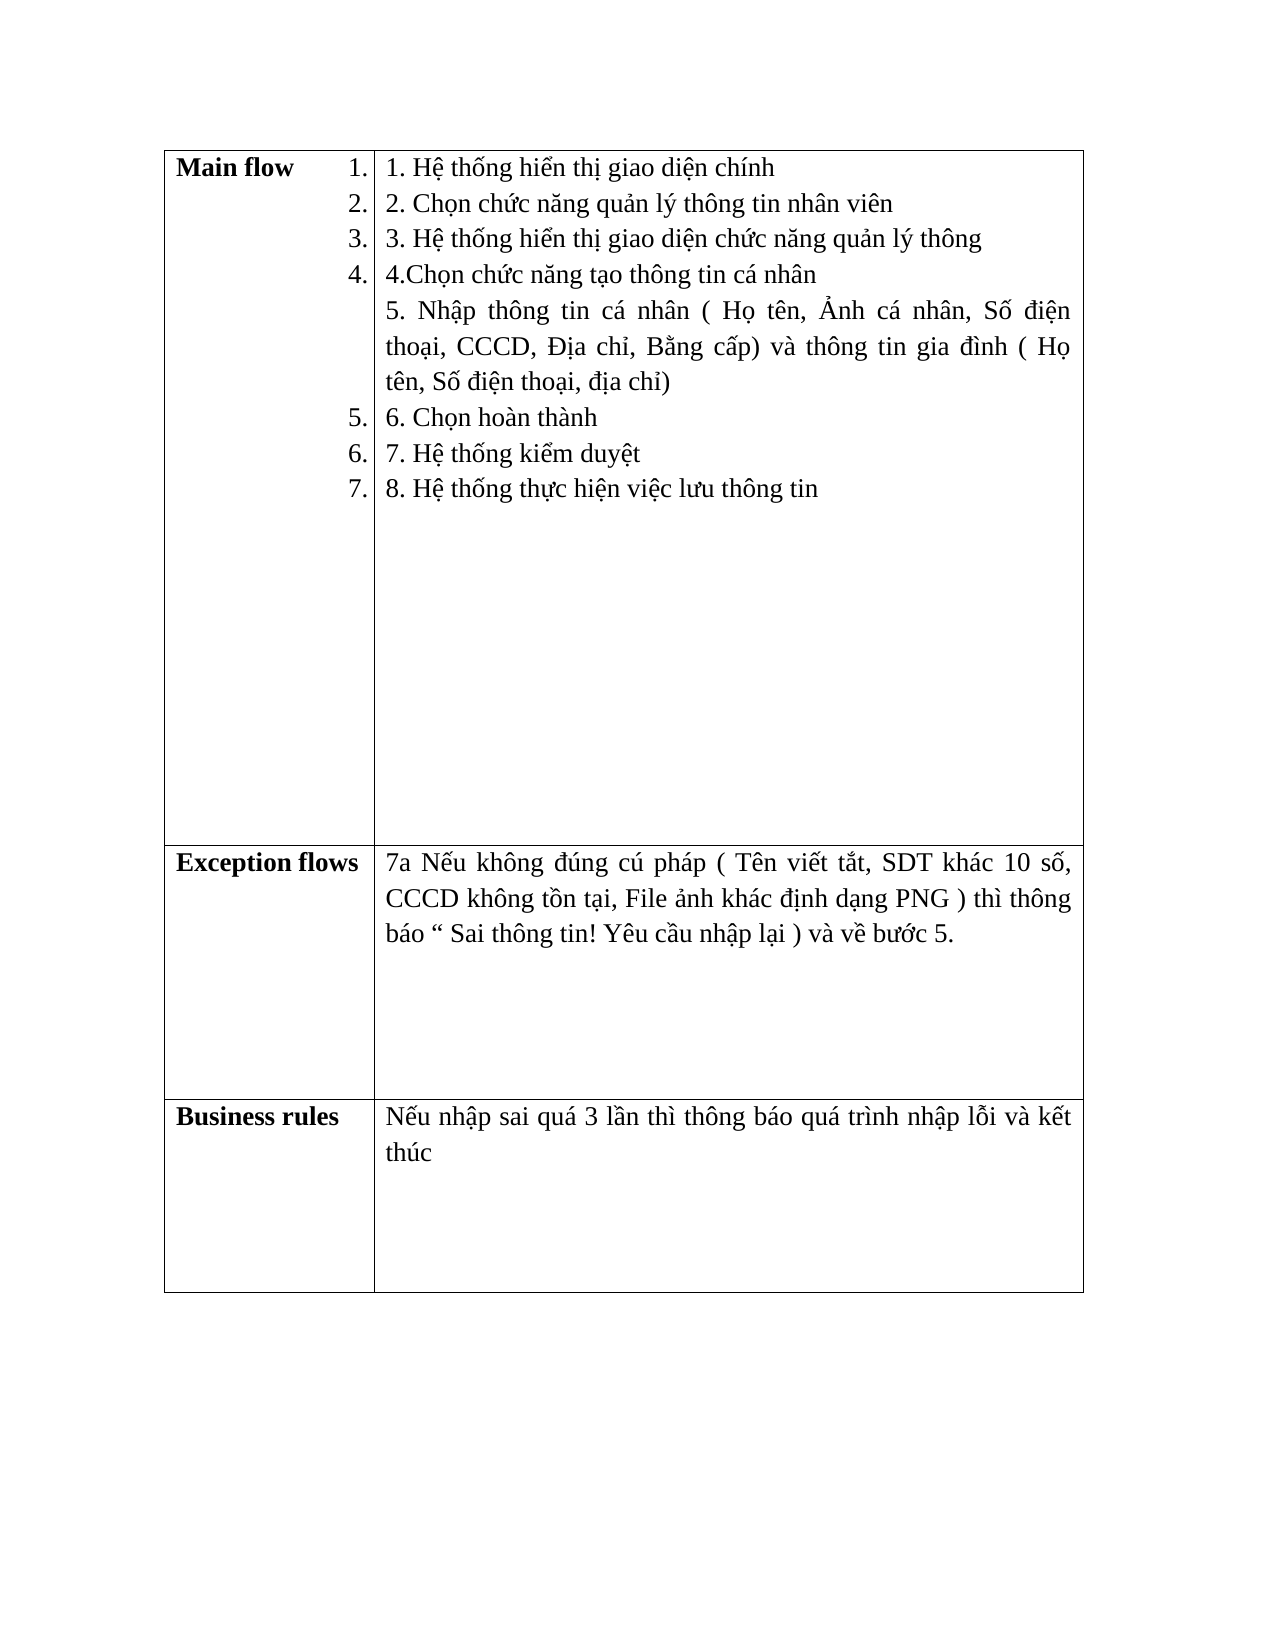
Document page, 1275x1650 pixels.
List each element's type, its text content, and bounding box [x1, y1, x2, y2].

table_cell 7a Nếu không đúng cú pháp ( Tên viết tắt, SDT khác 10 số, CCCD không tồn tại, File ảnh khác định dạng PNG ) thì thông báo “ Sai thông tin! Yêu cầu nhập lại ) và về bước 5. [375, 846, 1083, 1099]
table_cell Exception flows [165, 846, 374, 1099]
table_cell Business rules [165, 1100, 374, 1292]
table_cell Main flow [165, 151, 374, 845]
table_cell 1. Hệ thống hiển thị giao diện chính 2. Chọn chức năng quản lý thông tin nhân viên 3. Hệ thống hiển thị giao diện chức năng quản lý thông 4.Chọn chức năng tạo thông tin cá nhân 5. Nhập thông tin cá nhân ( Họ tên, Ảnh cá nhân, Số điện thoại, CCCD, Địa chỉ, Bằng cấp) và thông tin gia đình ( Họ tên, Số điện thoại, địa chỉ) 6. Chọn hoàn thành 7. Hệ thống kiểm duyệt 8. Hệ thống thực hiện việc lưu thông tin [375, 151, 1083, 845]
table_cell Nếu nhập sai quá 3 lần thì thông báo quá trình nhập lỗi và kết thúc [375, 1100, 1083, 1292]
